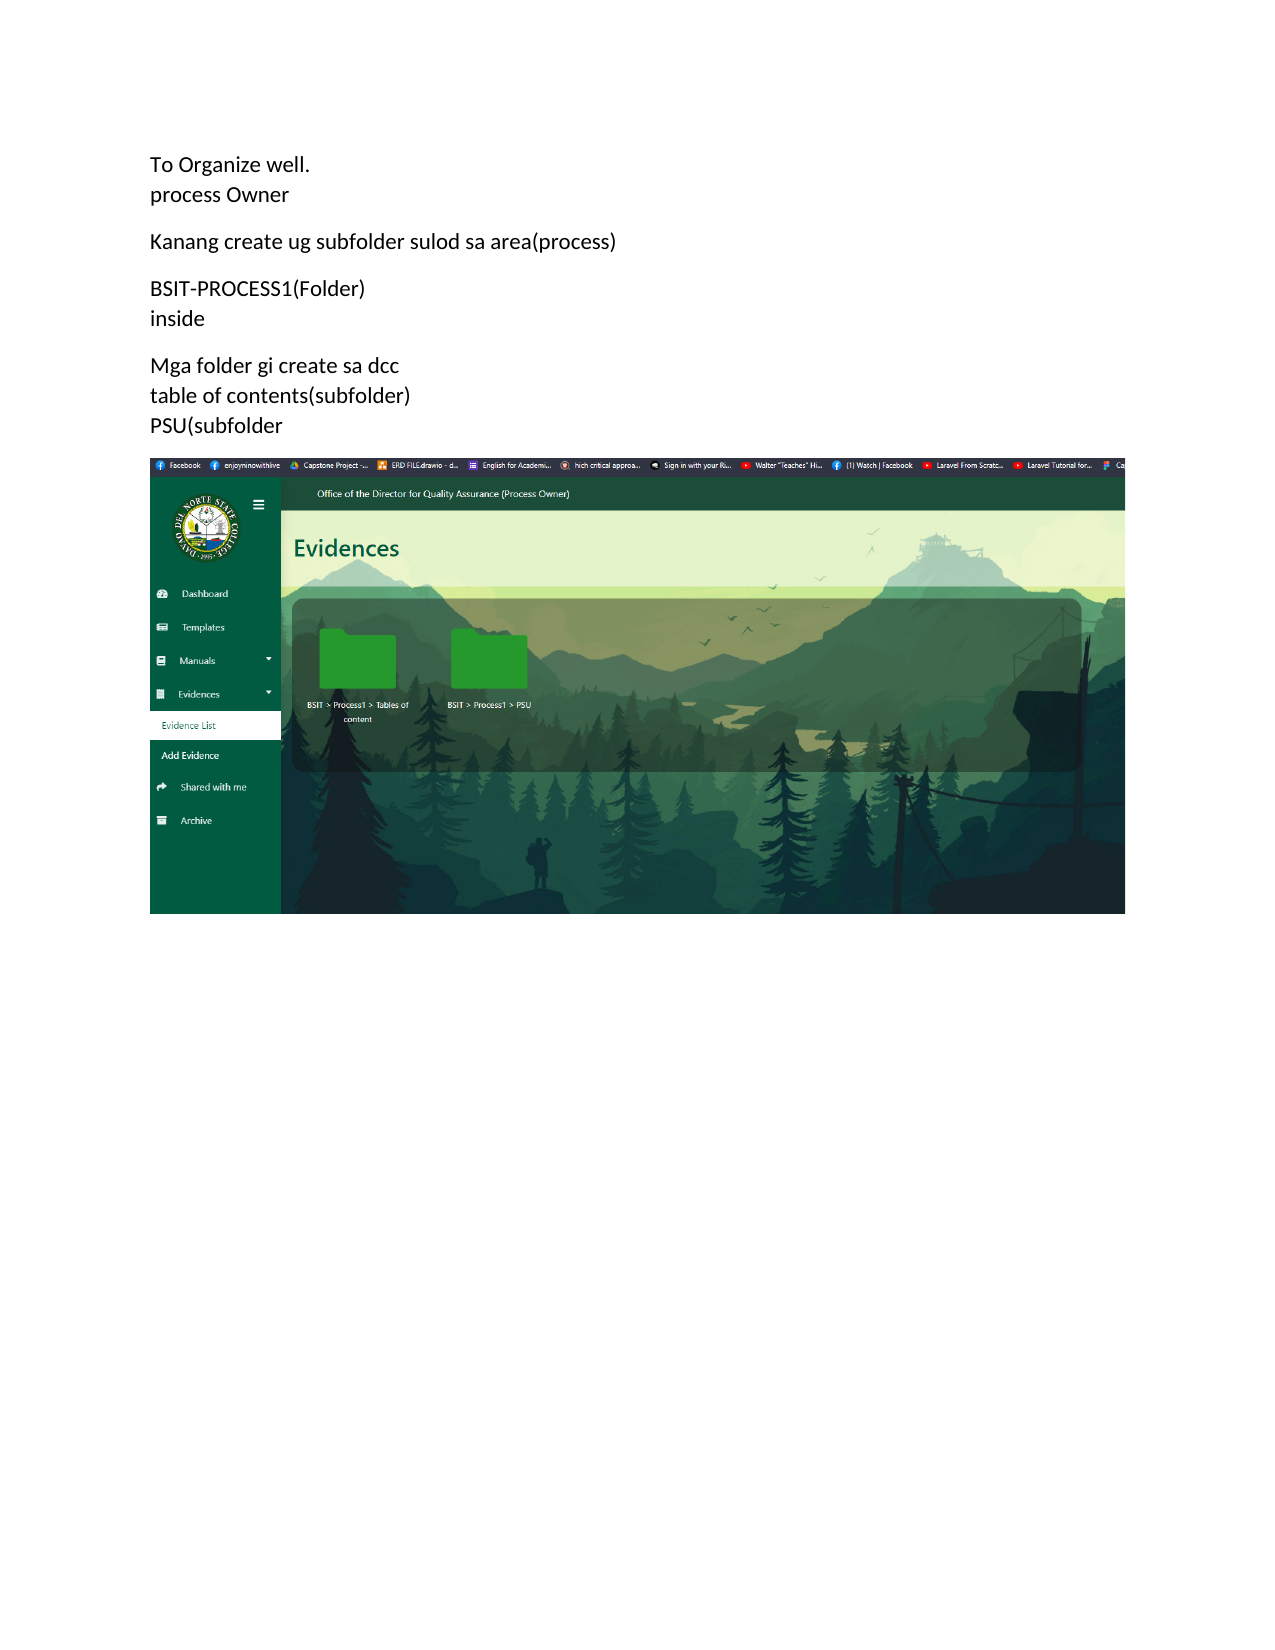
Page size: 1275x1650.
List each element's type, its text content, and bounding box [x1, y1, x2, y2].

text To Organize well. process Owner [150, 150, 1125, 208]
picture [150, 458, 1125, 914]
text Mga folder gi create sa dcc table of contents(subfolder) PSU(subfolder [150, 351, 1125, 439]
text Kanang create ug subfolder sulod sa area(process) [150, 227, 1125, 255]
text BSIT-PROCESS1(Folder) inside [150, 274, 1125, 332]
